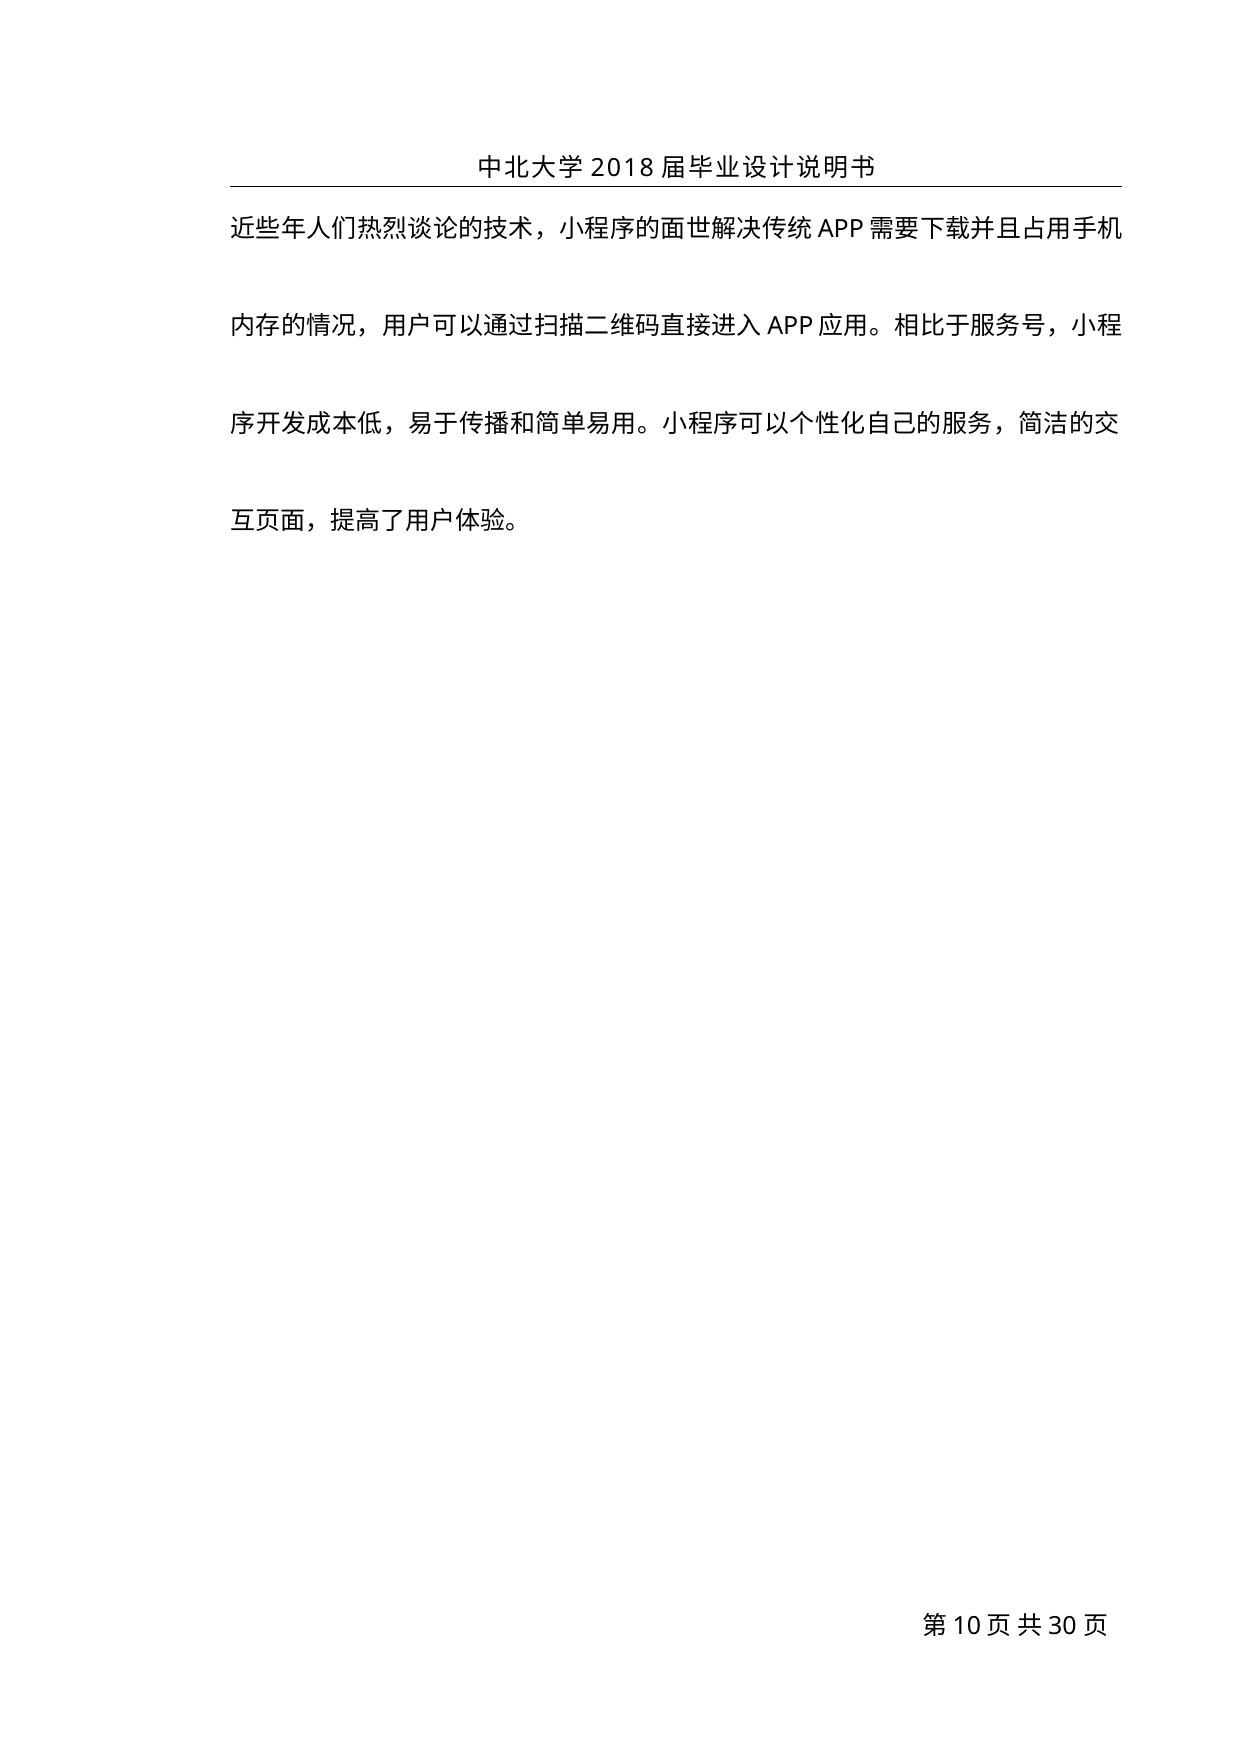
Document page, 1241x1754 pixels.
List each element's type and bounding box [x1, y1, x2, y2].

text [230, 194, 1122, 551]
